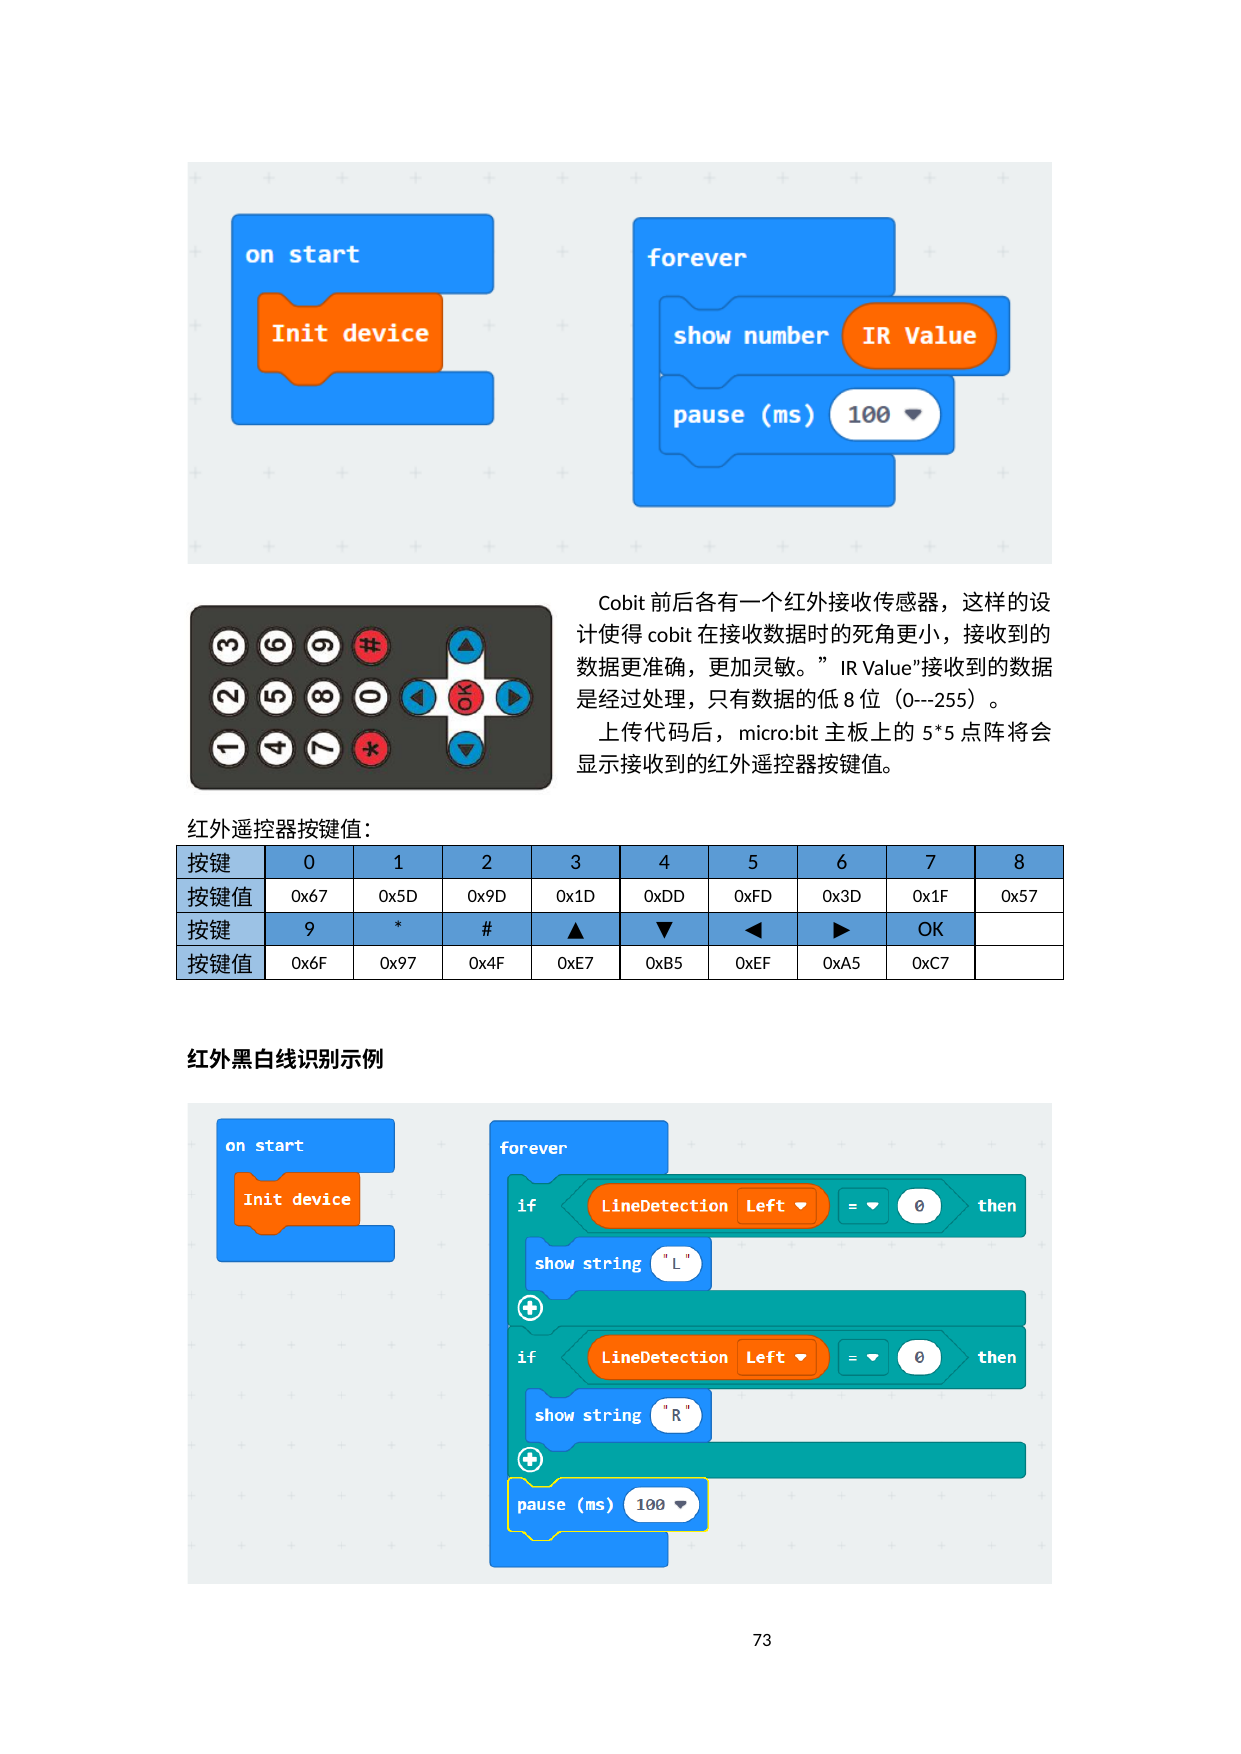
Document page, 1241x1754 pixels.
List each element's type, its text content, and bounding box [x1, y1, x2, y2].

table_header 按键 [177, 846, 264, 878]
table_cell ◀ [709, 913, 797, 945]
text Cobit前后各有一个红外接收传感器，这样的设计使得cobit在接收数据时的死角更小，接收到的数据更准确，更加灵敏。”IR Value”接收到的数据是经过处理，只有数据的低8位（0---255）。 [187, 584, 1053, 714]
table_cell ▲ [532, 913, 619, 945]
table_cell 0xA5 [798, 946, 886, 979]
table_cell # [443, 913, 531, 945]
table_header 4 [621, 846, 708, 878]
table_header 1 [354, 846, 442, 878]
table_cell 0xEF [709, 946, 797, 979]
table_cell 按键 [177, 913, 264, 945]
table_cell * [354, 913, 442, 945]
text 上传代码后，micro:bit主板上的5*5点阵将会显示接收到的红外遥控器按键值。 [558, 714, 1053, 779]
table_cell 0x4F [443, 946, 531, 979]
table_cell 0x5D [354, 879, 442, 912]
table_header 0 [266, 846, 353, 878]
table_cell OK [887, 913, 974, 945]
table_cell 0x97 [354, 946, 442, 979]
table_cell 0x9D [443, 879, 531, 912]
table_cell 9 [266, 913, 353, 945]
table_cell 0xDD [621, 879, 708, 912]
table_cell ▼ [621, 913, 708, 945]
table_cell 0xC7 [887, 946, 974, 979]
picture [187, 162, 1052, 564]
table_cell 0x6F [266, 946, 353, 979]
table_cell 0x67 [266, 879, 353, 912]
table_cell 0x57 [976, 879, 1063, 912]
table_cell 0xE7 [532, 946, 619, 979]
table_cell 0xB5 [621, 946, 708, 979]
picture [187, 1103, 1052, 1584]
table_cell ▶ [798, 913, 886, 945]
text 红外遥控器按键值： [187, 812, 1053, 844]
table_cell [976, 913, 1063, 945]
subtitle 红外黑白线识别示例 [187, 1041, 1053, 1074]
table_header 6 [798, 846, 886, 878]
table_header 7 [887, 846, 974, 878]
table_header 3 [532, 846, 619, 878]
table_header 2 [443, 846, 531, 878]
table_cell [976, 946, 1063, 979]
table_cell 0x3D [798, 879, 886, 912]
table_cell 0x1F [887, 879, 974, 912]
table_cell 按键值 [177, 879, 264, 912]
table_cell 0xFD [709, 879, 797, 912]
table_header 8 [976, 846, 1063, 878]
picture [183, 600, 558, 795]
table_cell 0x1D [532, 879, 619, 912]
table_cell 按键值 [177, 946, 264, 979]
table_header 5 [709, 846, 797, 878]
